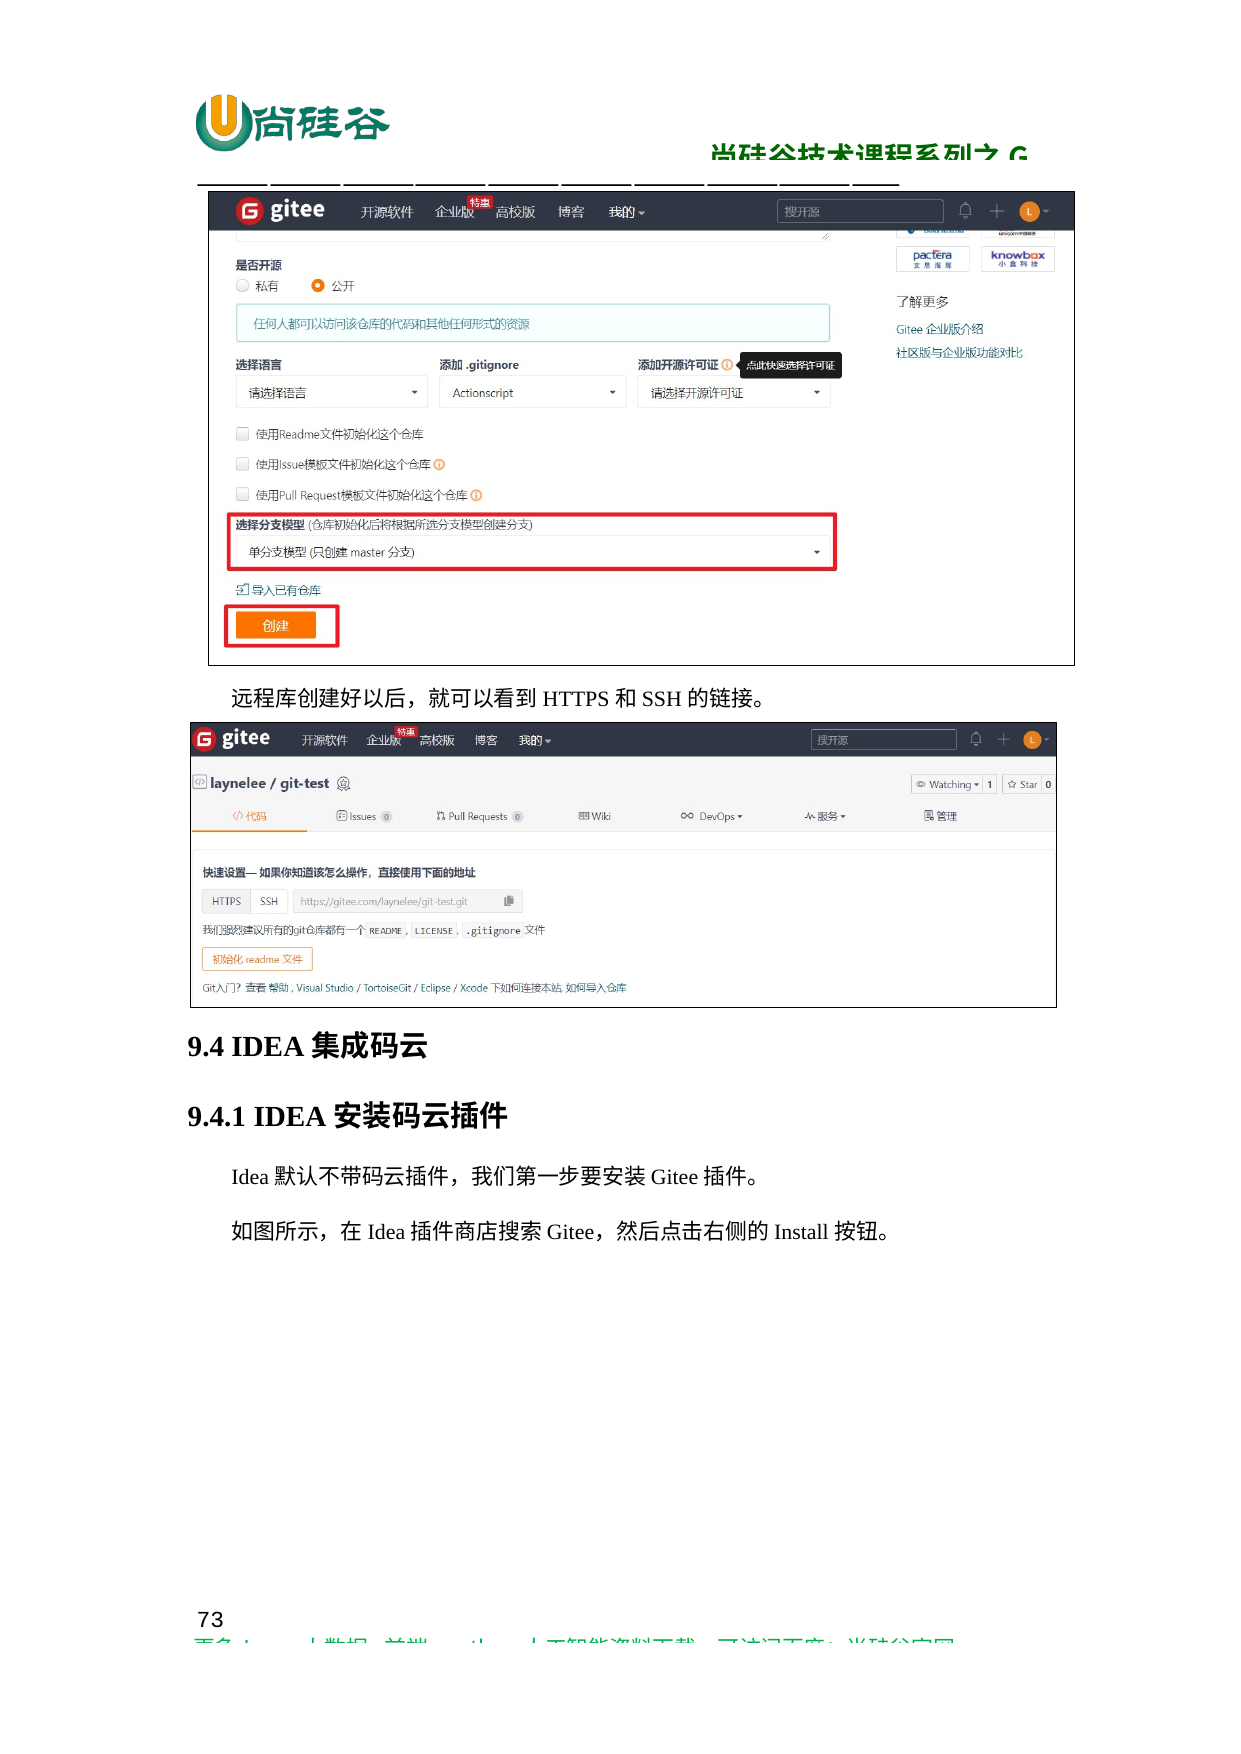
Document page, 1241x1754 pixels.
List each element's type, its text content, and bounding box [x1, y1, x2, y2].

picture [191, 723, 1056, 727]
picture [209, 192, 1074, 648]
picture [187, 88, 395, 157]
text 远程库创建好以后，就可以看到 HTTPS 和 SSH 的链接。 [231, 681, 1076, 712]
text 如图所示，在 Idea 插件商店搜索 Gitee，然后点击右侧的 Install 按钮。 [231, 1214, 1076, 1246]
text Idea 默认不带码云插件，我们第一步要安装Gitee 插件。 [231, 1159, 1076, 1191]
list IDEA 安装码云插件 [187, 1092, 1076, 1135]
subtitle IDEA 集成码云 [187, 727, 1076, 1065]
